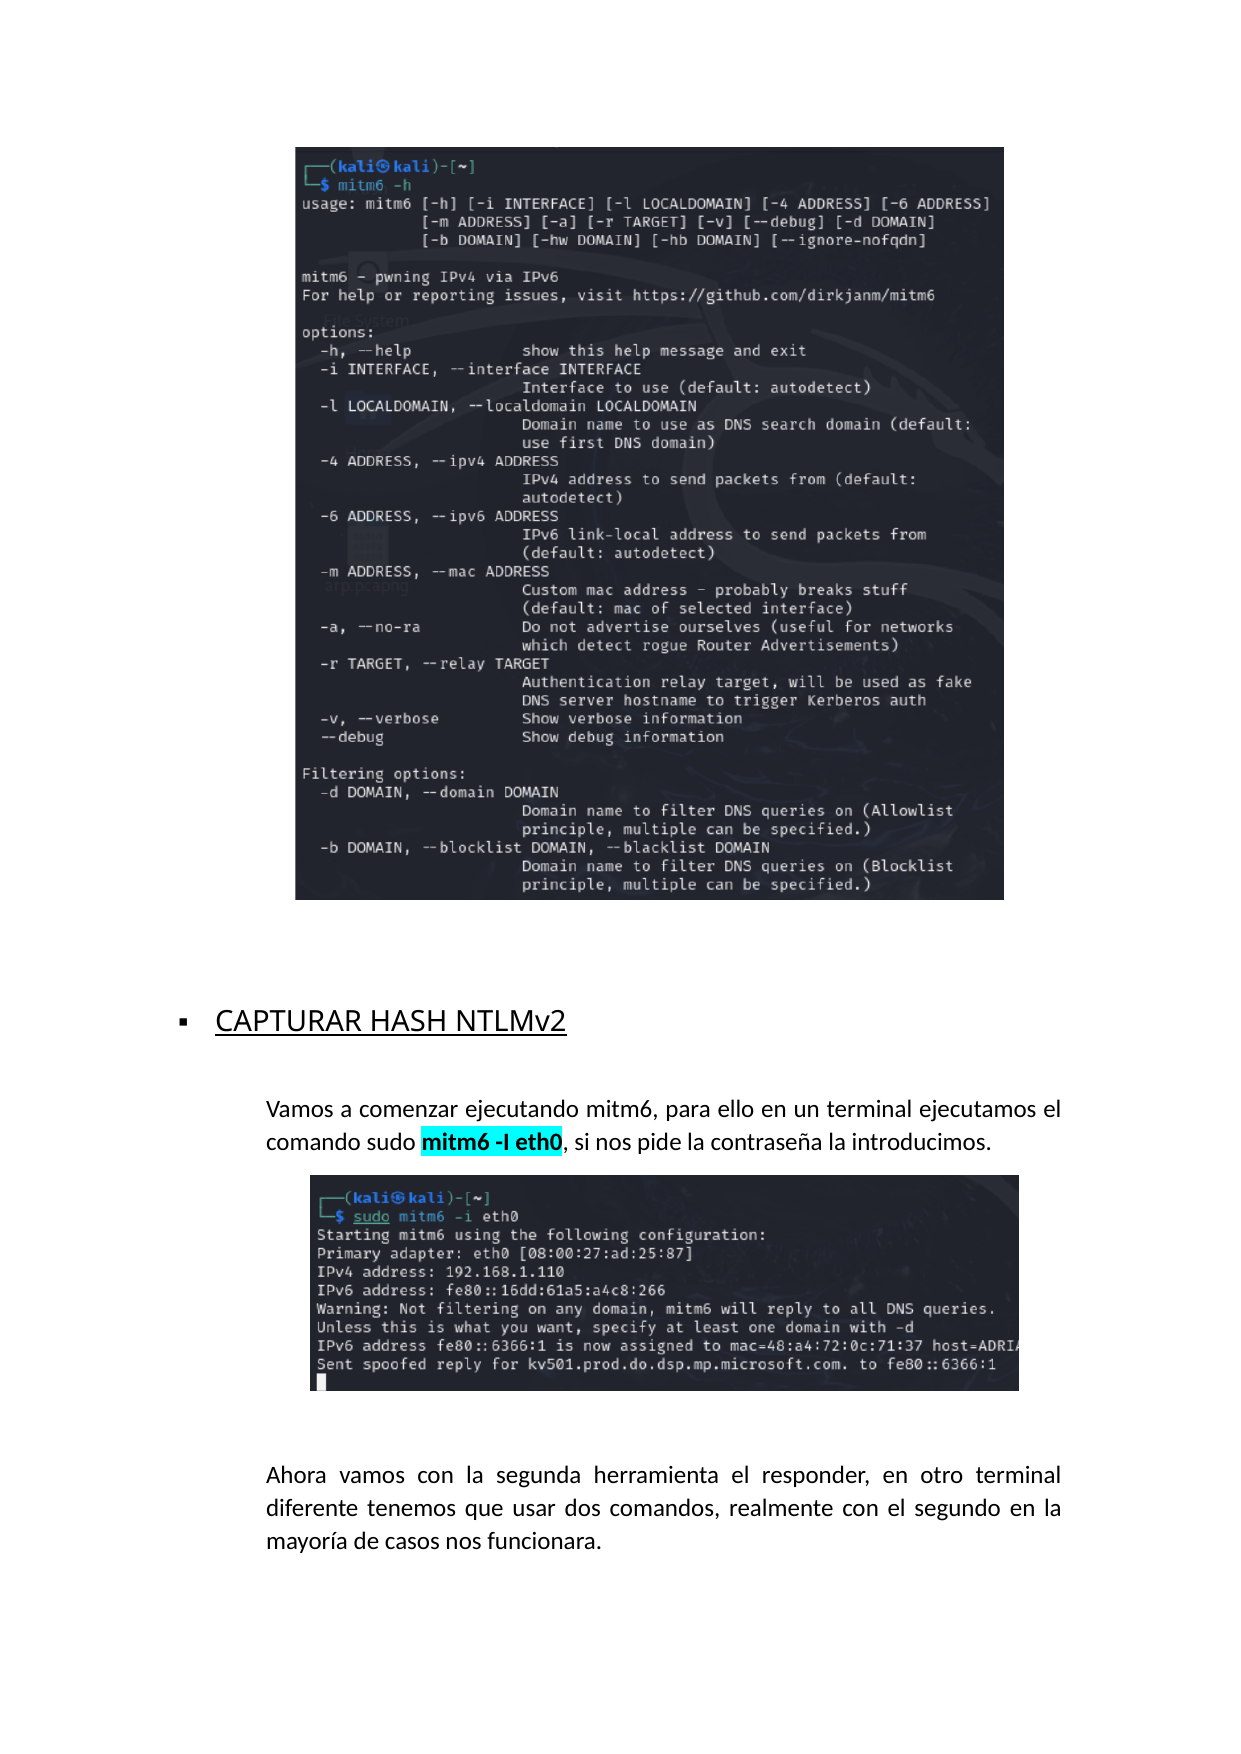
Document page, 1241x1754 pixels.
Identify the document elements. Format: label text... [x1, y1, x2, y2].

text Ahora vamos con la segunda herramienta el responder, en otro terminal diferente tenemos que usar dos comandos, realmente con el segundo en la mayoría de casos nos funcionara. [266, 1459, 1063, 1556]
text Vamos a comenzar ejecutando mitm6, para ello en un terminal ejecutamos el comando sudo mitm6 -I eth0, si nos pide la contraseña la introducimos. [266, 1093, 1063, 1156]
list CAPTURAR HASH NTLMv2 [177, 1000, 1063, 1040]
picture [310, 1175, 1019, 1391]
picture [295, 147, 1004, 900]
